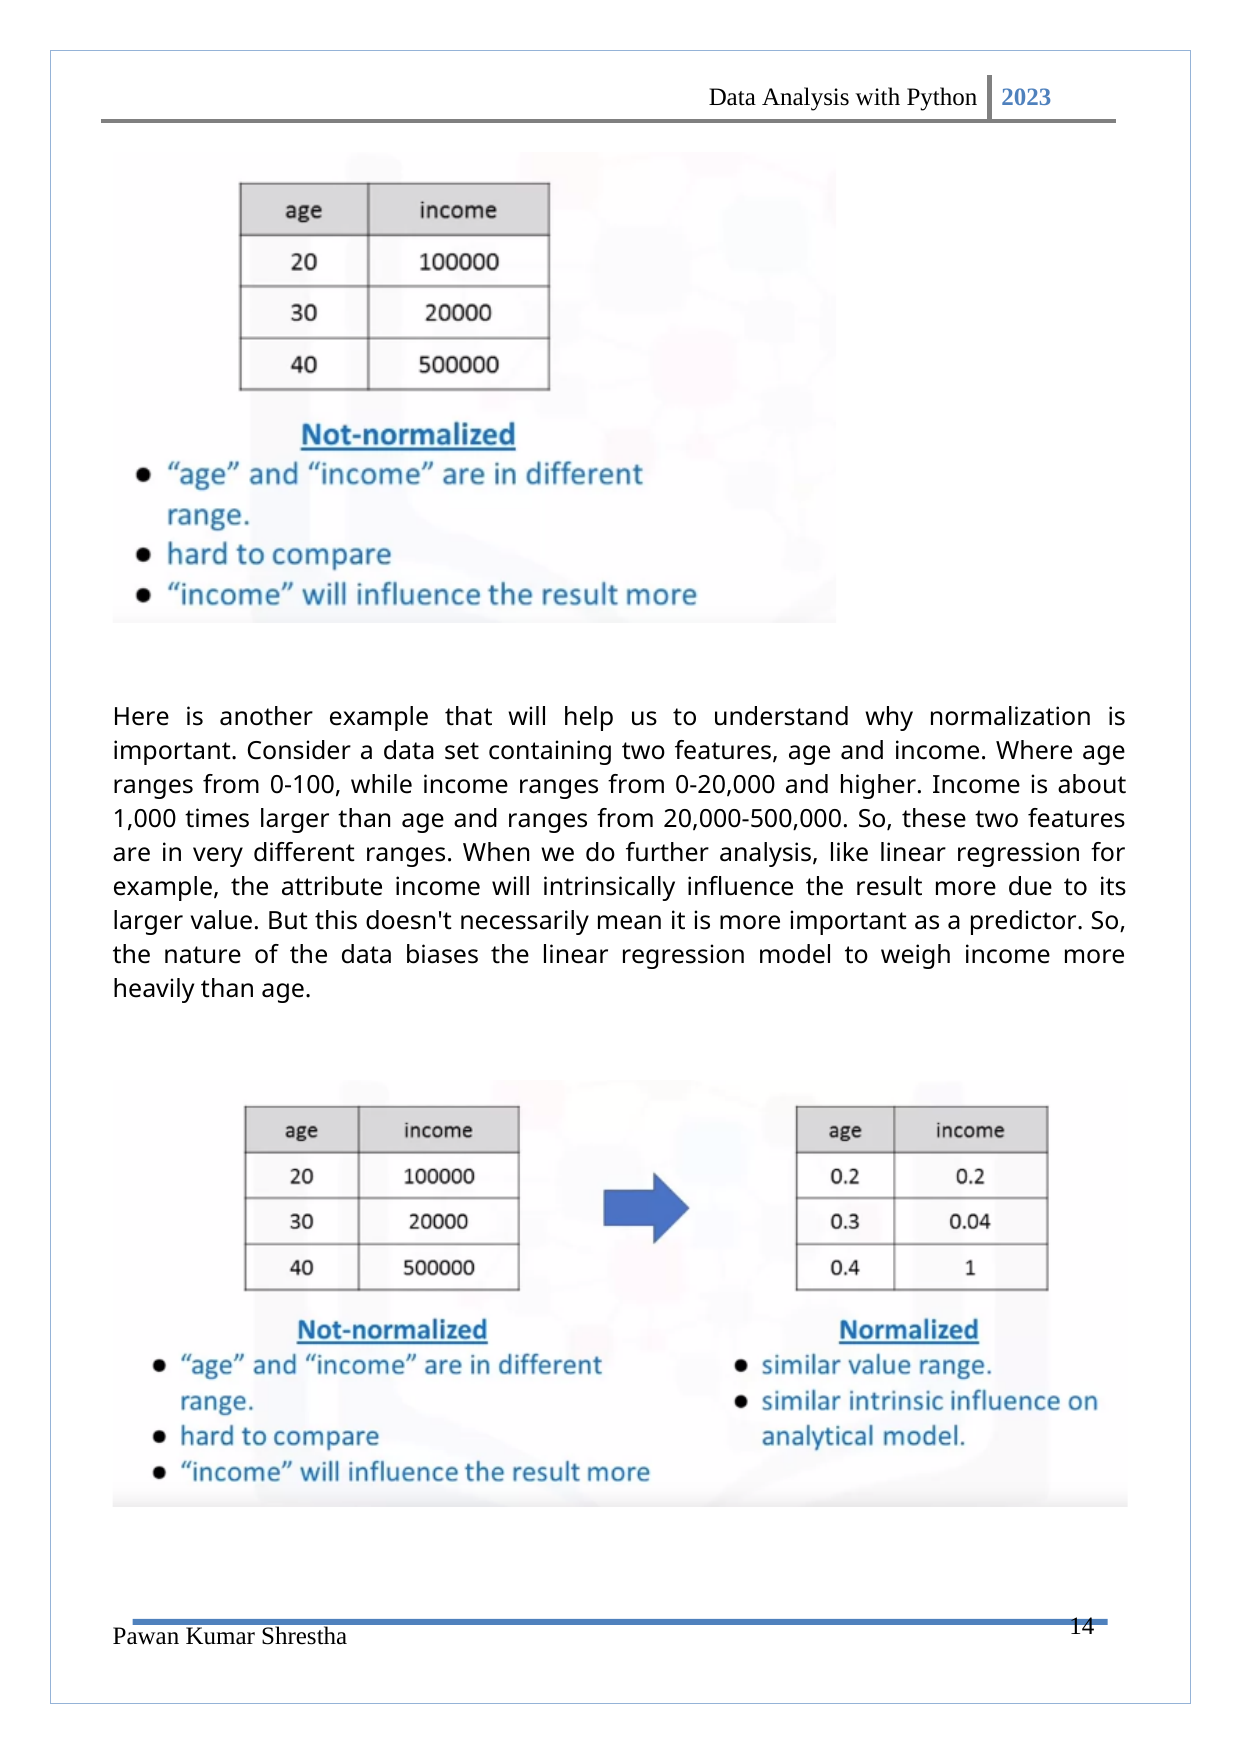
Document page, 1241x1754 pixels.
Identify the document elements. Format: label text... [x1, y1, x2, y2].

picture [112, 1080, 1128, 1507]
text Here is another example that will help us to understand why normalization is important. Consider a data set containing two features, age and income. Where age ranges from 0-100, while income ranges from 0-20,000 and higher. Income is about 1,000 times larger than age and ranges from 20,000-500,000. So, these two features are in very different ranges. When we do further analysis, like linear regression for example, the attribute income will intrinsically influence the result more due to its larger value. But this doesn't necessarily mean it is more important as a predictor. So, the nature of the data biases the linear regression model to weigh income more heavily than age. [112, 698, 1128, 1005]
picture [112, 152, 837, 623]
